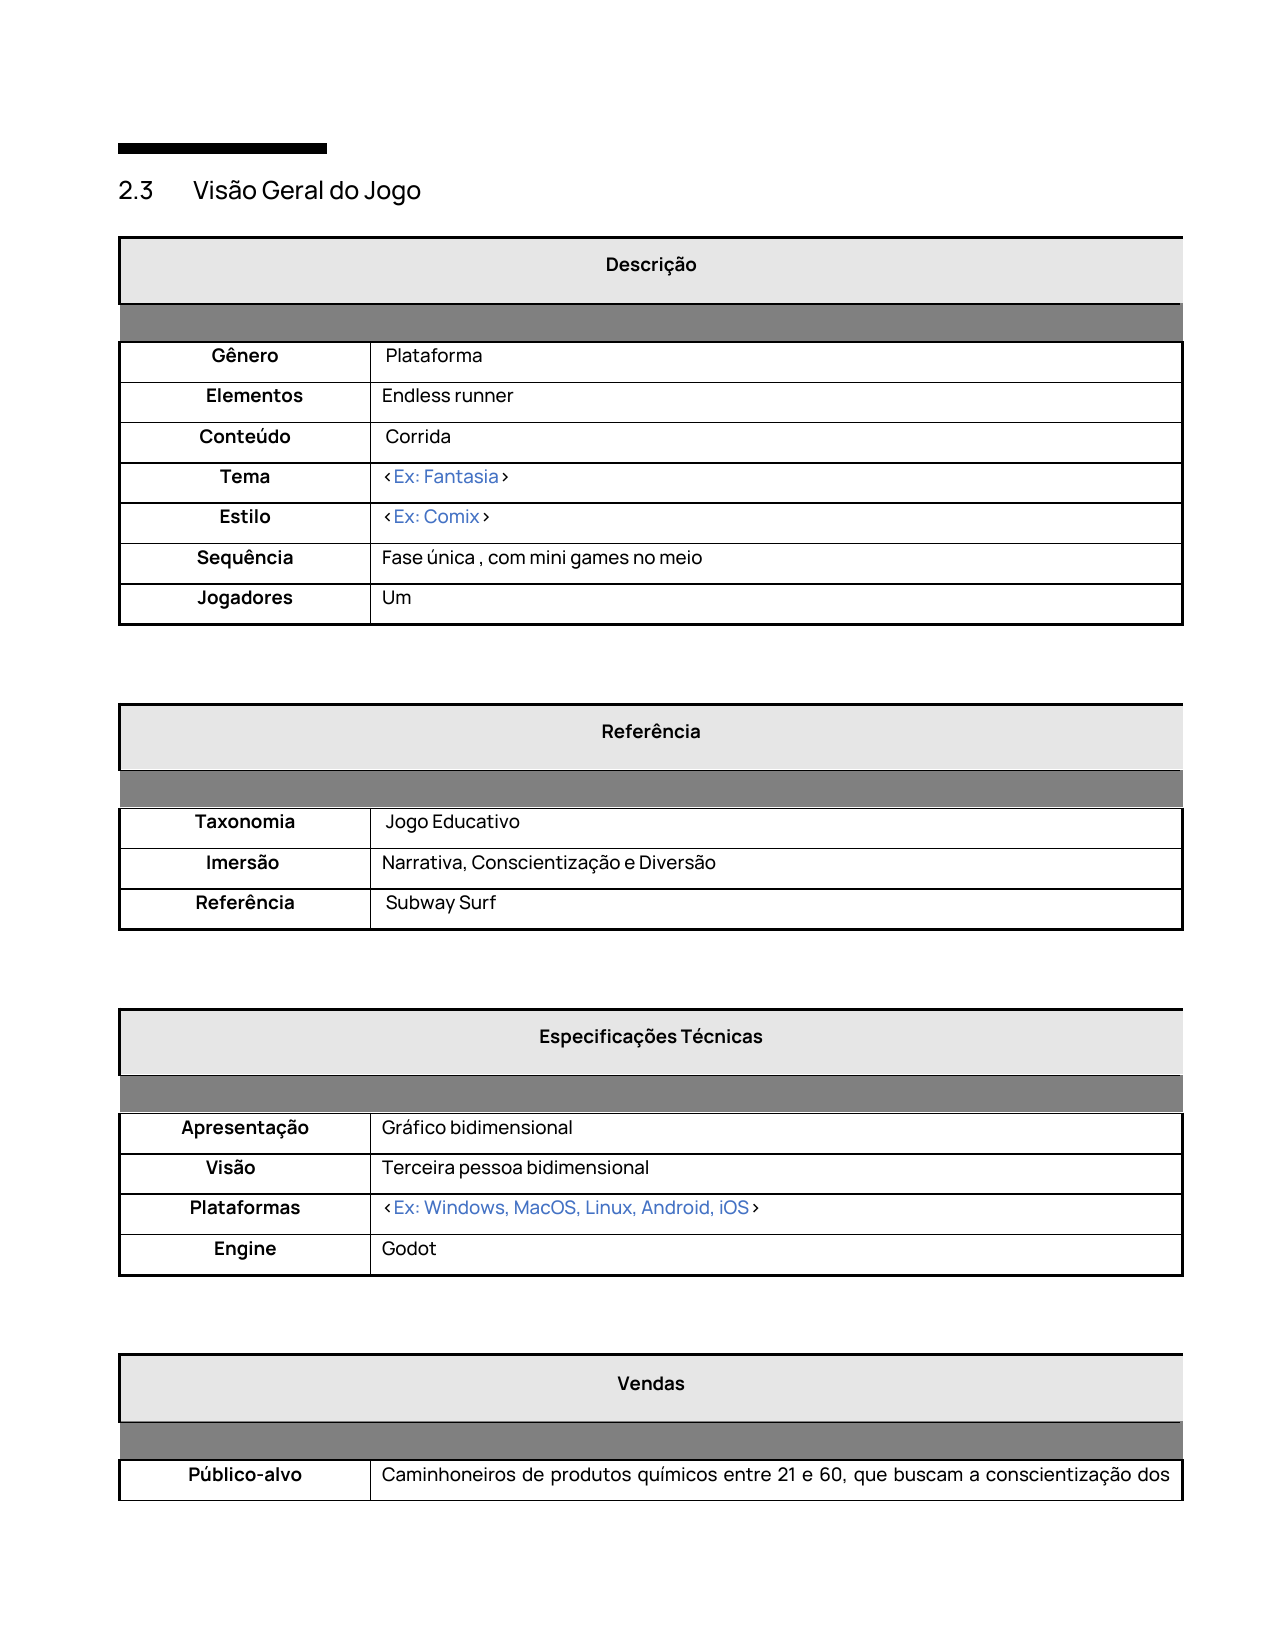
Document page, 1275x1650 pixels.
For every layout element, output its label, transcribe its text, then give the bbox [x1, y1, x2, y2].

table_cell Imersão [121, 849, 370, 888]
table_cell Endless runner [371, 383, 1181, 422]
table_cell [120, 1423, 371, 1459]
table_cell Tema [121, 464, 370, 502]
table_cell [636, 303, 1183, 341]
table_cell Godot [371, 1235, 1181, 1274]
table_cell Plataforma [371, 343, 1181, 381]
table_cell Jogadores [121, 585, 370, 623]
table_cell Apresentação [121, 1114, 370, 1153]
list Visão Geral do Jogo [118, 172, 1152, 207]
table_cell Corrida [371, 423, 1181, 462]
table_cell Plataformas [121, 1195, 370, 1233]
table_cell [120, 305, 371, 341]
table_cell Público-alvo [121, 1461, 370, 1500]
table_cell <Ex: Comix> [371, 504, 1181, 543]
table_cell Gênero [121, 343, 370, 381]
table_cell Gráfico bidimensional [371, 1114, 1181, 1153]
table_cell Conteúdo [121, 423, 370, 462]
table_cell Visão [121, 1155, 370, 1193]
table_cell Subway Surf [371, 890, 1181, 928]
table_cell [120, 1076, 371, 1112]
table_cell Fase única , com mini games no meio [371, 544, 1181, 583]
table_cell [371, 1461, 1181, 1500]
table_cell Estilo [121, 504, 370, 543]
table_cell Narrativa, Conscientização e Diversão [371, 849, 1181, 888]
table_cell Sequência [121, 544, 370, 583]
table_cell Taxonomia [121, 809, 370, 848]
table_cell <Ex: Fantasia> [371, 464, 1181, 502]
table_cell [636, 1075, 1183, 1112]
table_cell [371, 1423, 636, 1459]
table_cell Engine [121, 1235, 370, 1274]
table_header Referência [121, 706, 1183, 769]
table_cell [120, 771, 371, 807]
table_header Vendas [121, 1356, 1183, 1421]
table_cell Elementos [121, 383, 370, 422]
table_cell Um [371, 585, 1181, 623]
table_cell <Ex: Windows, MacOS, Linux, Android, iOS> [371, 1195, 1181, 1233]
table_header Descrição [121, 239, 1183, 303]
table_header Especificações Técnicas [121, 1011, 1183, 1074]
table_cell [636, 1421, 1183, 1459]
table_cell [636, 770, 1183, 807]
table_cell Jogo Educativo [371, 809, 1181, 848]
table_cell Terceira pessoa bidimensional [371, 1155, 1181, 1193]
table_cell [371, 771, 636, 807]
table_cell Referência [121, 890, 370, 928]
table_cell [371, 1076, 636, 1112]
table_cell [371, 305, 636, 341]
